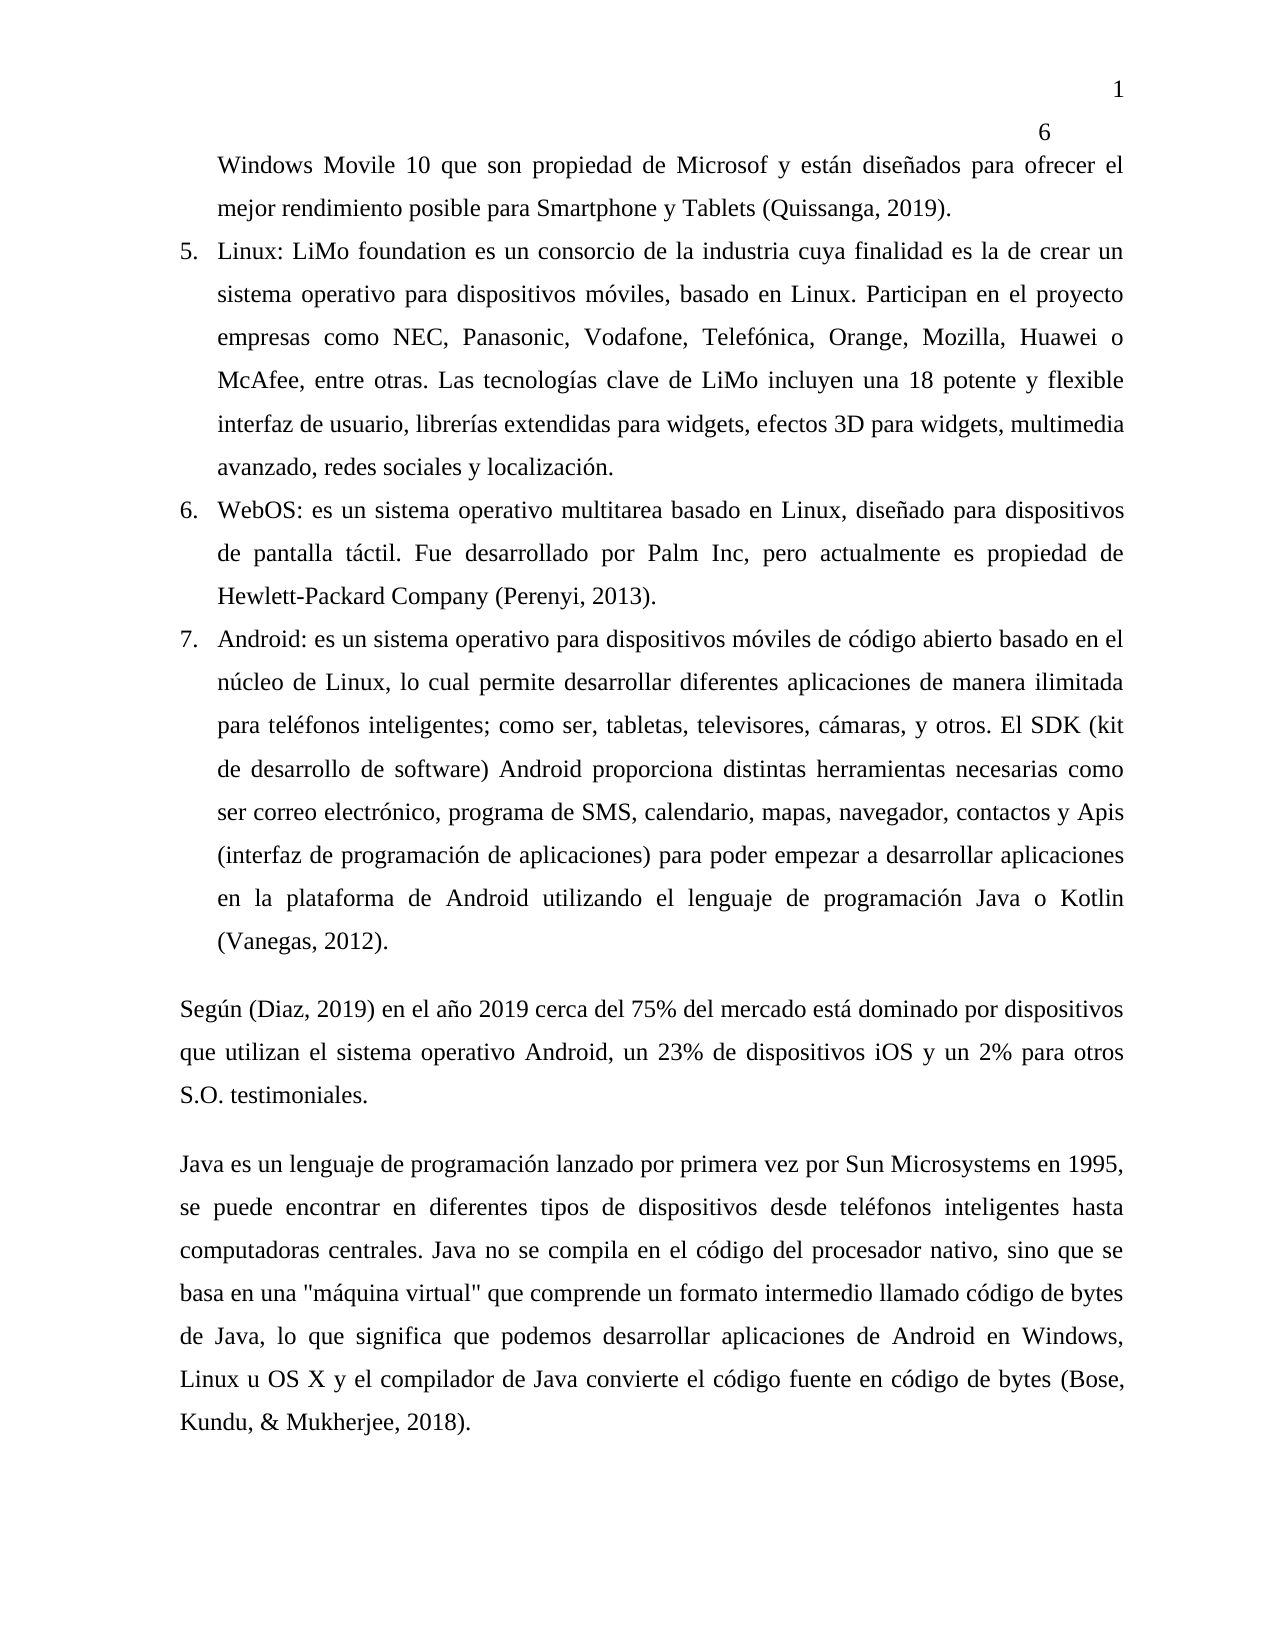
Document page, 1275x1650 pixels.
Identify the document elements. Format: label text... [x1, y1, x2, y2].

text Según en el año 2019 cerca del 75% del mercado está dominado por dispositivos que utilizan el sistema operativo Android, un 23% de dispositivos iOS y un 2% para otros S.O. testimoniales. [179, 994, 1125, 1109]
list Linux: LiMo foundation es un consorcio de la industria cuya finalidad es la de crear un sistema operativo para dispositivos móviles, basado en Linux. Participan en el proyecto empresas como NEC, Panasonic, Vodafone, Telefónica, Orange, Mozilla, Huawei o McAfee, entre otras. Las tecnologías clave de LiMo incluyen una 18 potente y flexible interfaz de usuario, librerías extendidas para widgets, efectos 3D para widgets, multimedia avanzado, redes sociales y localización. [179, 236, 1125, 481]
text Java es un lenguaje de programación lanzado por primera vez por Sun Microsystems en 1995, se puede encontrar en diferentes tipos de dispositivos desde teléfonos inteligentes hasta computadoras centrales. Java no se compila en el código del procesador nativo, sino que se basa en una "máquina virtual" que comprende un formato intermedio llamado código de bytes de Java, lo que significa que podemos desarrollar aplicaciones de Android en Windows, Linux u OS X y el compilador de Java convierte el código fuente en código de bytes. [179, 1149, 1125, 1436]
list Android: es un sistema operativo para dispositivos móviles de código abierto basado en el núcleo de Linux, lo cual permite desarrollar diferentes aplicaciones de manera ilimitada para teléfonos inteligentes; como ser, tabletas, televisores, cámaras, y otros. El SDK (kit de desarrollo de software) Android proporciona distintas herramientas necesarias como ser correo electrónico, programa de SMS, calendario, mapas, navegador, contactos y Apis (interfaz de programación de aplicaciones) para poder empezar a desarrollar aplicaciones en la plataforma de Android utilizando el lenguaje de programación Java o Kotlin. [179, 624, 1125, 955]
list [179, 150, 1125, 222]
list WebOS: es un sistema operativo multitarea basado en Linux, diseñado para dispositivos de pantalla táctil. Fue desarrollado por Palm Inc, pero actualmente es propiedad de Hewlett-Packard Company. [179, 495, 1125, 610]
